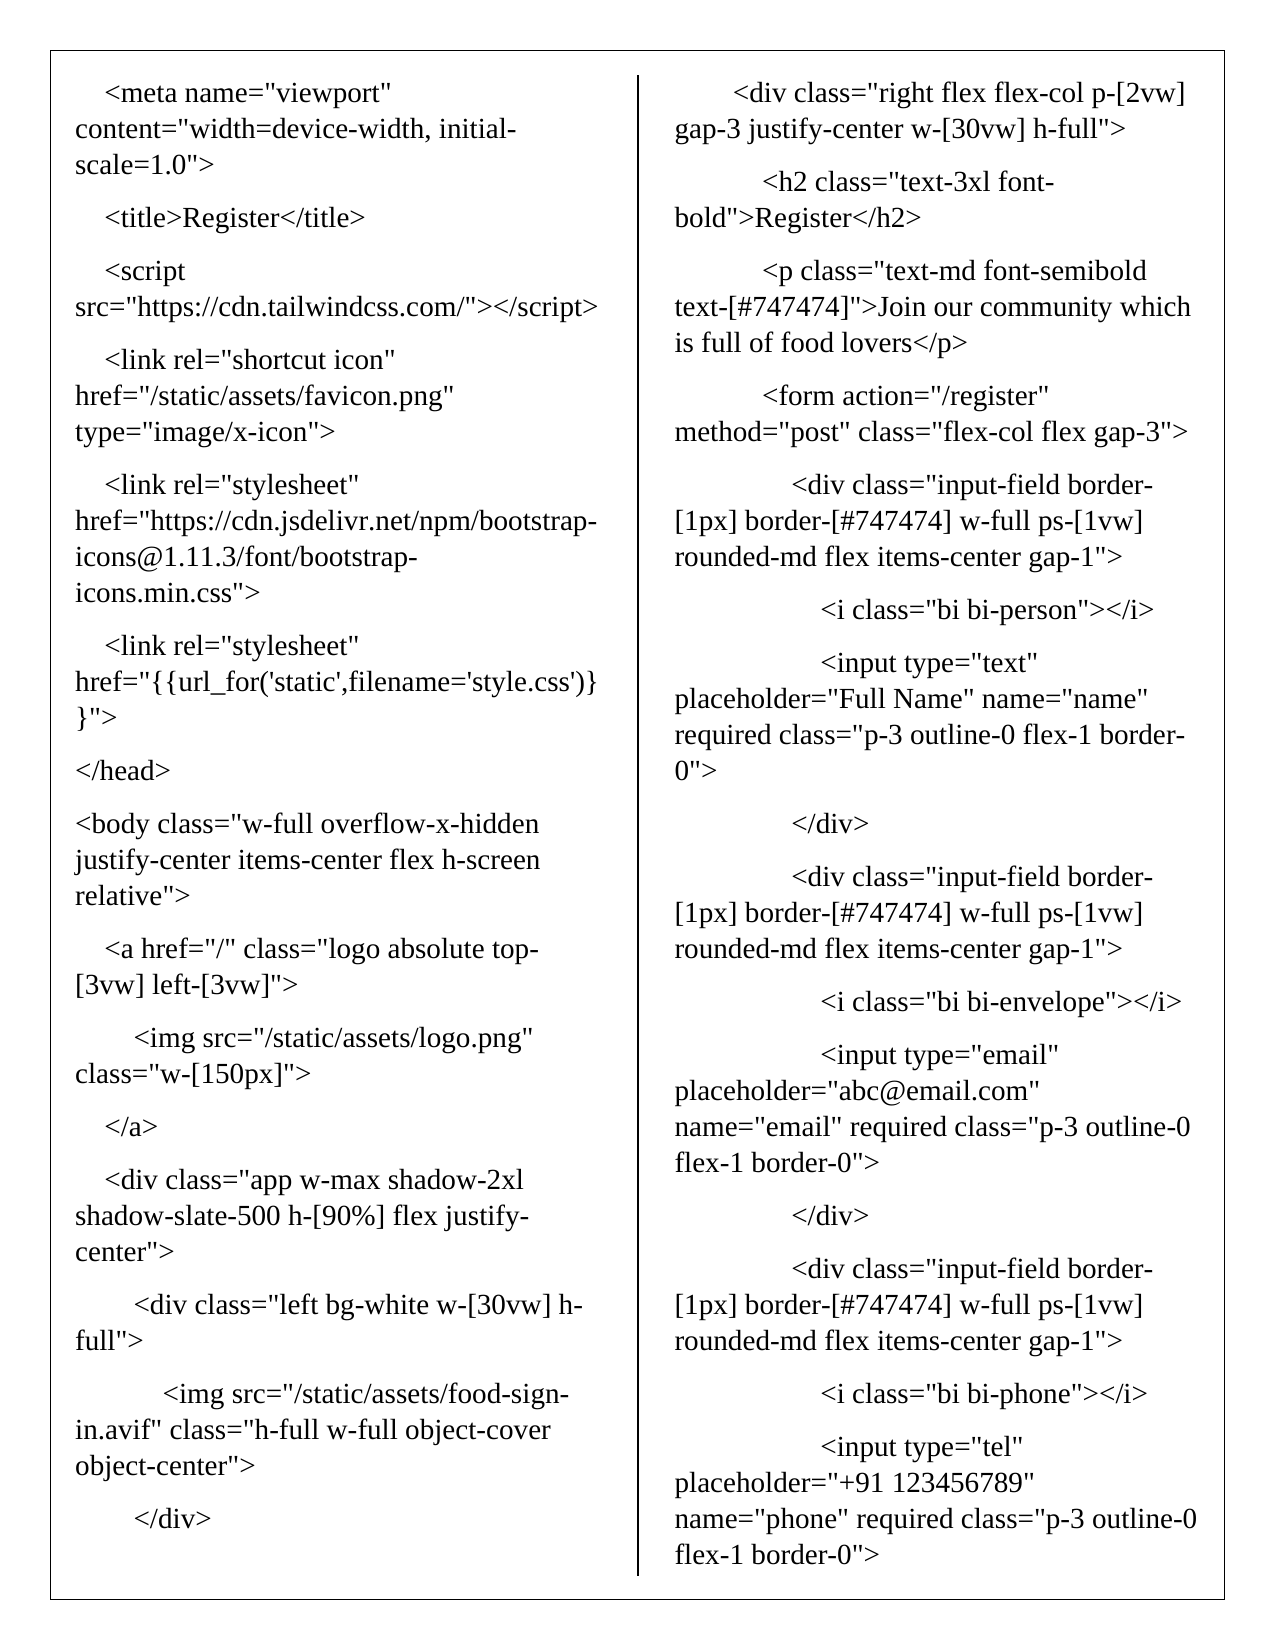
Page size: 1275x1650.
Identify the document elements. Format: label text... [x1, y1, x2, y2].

text <div class="input-field border-[1px] border-[#747474] w-full ps-[1vw] rounded-md flex items-center gap-1"> [674, 467, 1200, 573]
text <link rel="stylesheet" href="{{url_for('static',filename='style.css')}}"> [75, 628, 601, 734]
text <p class="text-md font-semibold text-[#747474]">Join our community which is full of food lovers</p> [674, 253, 1200, 359]
text <div class="app w-max shadow-2xl shadow-slate-500 h-[90%] flex justify-center"> [75, 1162, 601, 1268]
text <img src="/static/assets/food-sign-in.avif" class="h-full w-full object-cover object-center"> [75, 1376, 601, 1482]
text <link rel="stylesheet" href="https://cdn.jsdelivr.net/npm/bootstrap-icons@1.11.3/font/bootstrap-icons.min.css"> [75, 467, 601, 609]
text </div> [674, 806, 1200, 840]
text <input type="text" placeholder="Full Name" name="name" required class="p-3 outline-0 flex-1 border-0"> [674, 645, 1200, 787]
text <i class="bi bi-phone"></i> [674, 1376, 1200, 1409]
text </div> [674, 1198, 1200, 1232]
text <div class="left bg-white w-[30vw] h-full"> [75, 1287, 601, 1357]
text <img src="/static/assets/logo.png" class="w-[150px]"> [75, 1020, 601, 1090]
text <input type="email" placeholder="abc@email.com" name="email" required class="p-3 outline-0 flex-1 border-0"> [674, 1037, 1200, 1179]
text <meta name="viewport" content="width=device-width, initial-scale=1.0"> [75, 75, 601, 181]
text </div> [75, 1501, 601, 1535]
text <title>Register</title> [75, 200, 601, 234]
text <link rel="shortcut icon" href="/static/assets/favicon.png" type="image/x-icon"> [75, 342, 601, 448]
text <a href="/" class="logo absolute top-[3vw] left-[3vw]"> [75, 931, 601, 1001]
text <div class="right flex flex-col p-[2vw] gap-3 justify-center w-[30vw] h-full"> [674, 75, 1200, 145]
text </a> [75, 1109, 601, 1143]
text <div class="input-field border-[1px] border-[#747474] w-full ps-[1vw] rounded-md flex items-center gap-1"> [674, 1251, 1200, 1357]
text <input type="tel" placeholder="+91 123456789" name="phone" required class="p-3 outline-0 flex-1 border-0"> [674, 1429, 1200, 1571]
text <form action="/register" method="post" class="flex-col flex gap-3"> [674, 378, 1200, 448]
text <i class="bi bi-envelope"></i> [674, 984, 1200, 1018]
text <body class="w-full overflow-x-hidden justify-center items-center flex h-screen relative"> [75, 806, 601, 912]
text <i class="bi bi-person"></i> [674, 592, 1200, 626]
text </head> [75, 753, 601, 787]
text <div class="input-field border-[1px] border-[#747474] w-full ps-[1vw] rounded-md flex items-center gap-1"> [674, 859, 1200, 965]
text <script src="https://cdn.tailwindcss.com/"></script> [75, 253, 601, 323]
text <h2 class="text-3xl font-bold">Register</h2> [674, 164, 1200, 234]
